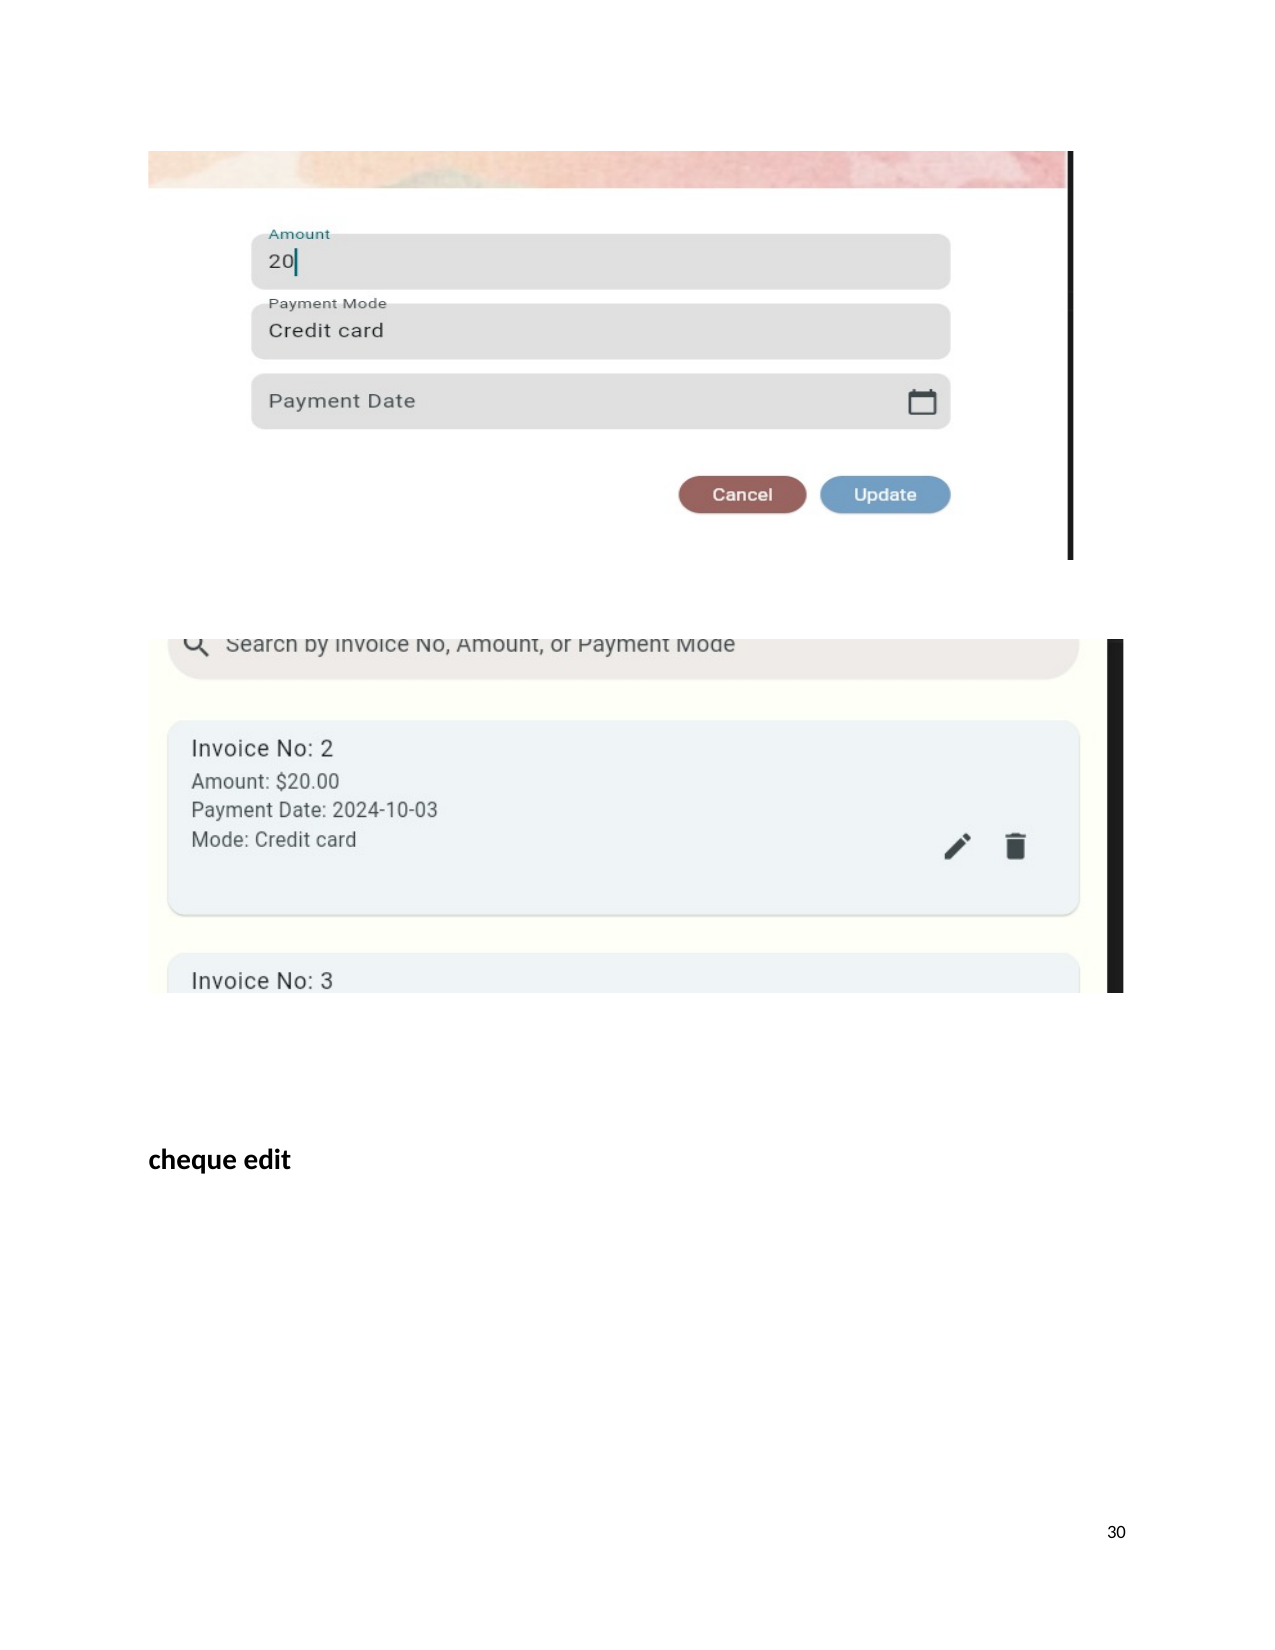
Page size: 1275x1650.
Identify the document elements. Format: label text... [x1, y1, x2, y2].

text cheque edit [148, 1141, 1154, 1176]
picture [148, 151, 1074, 560]
picture [148, 639, 1124, 993]
